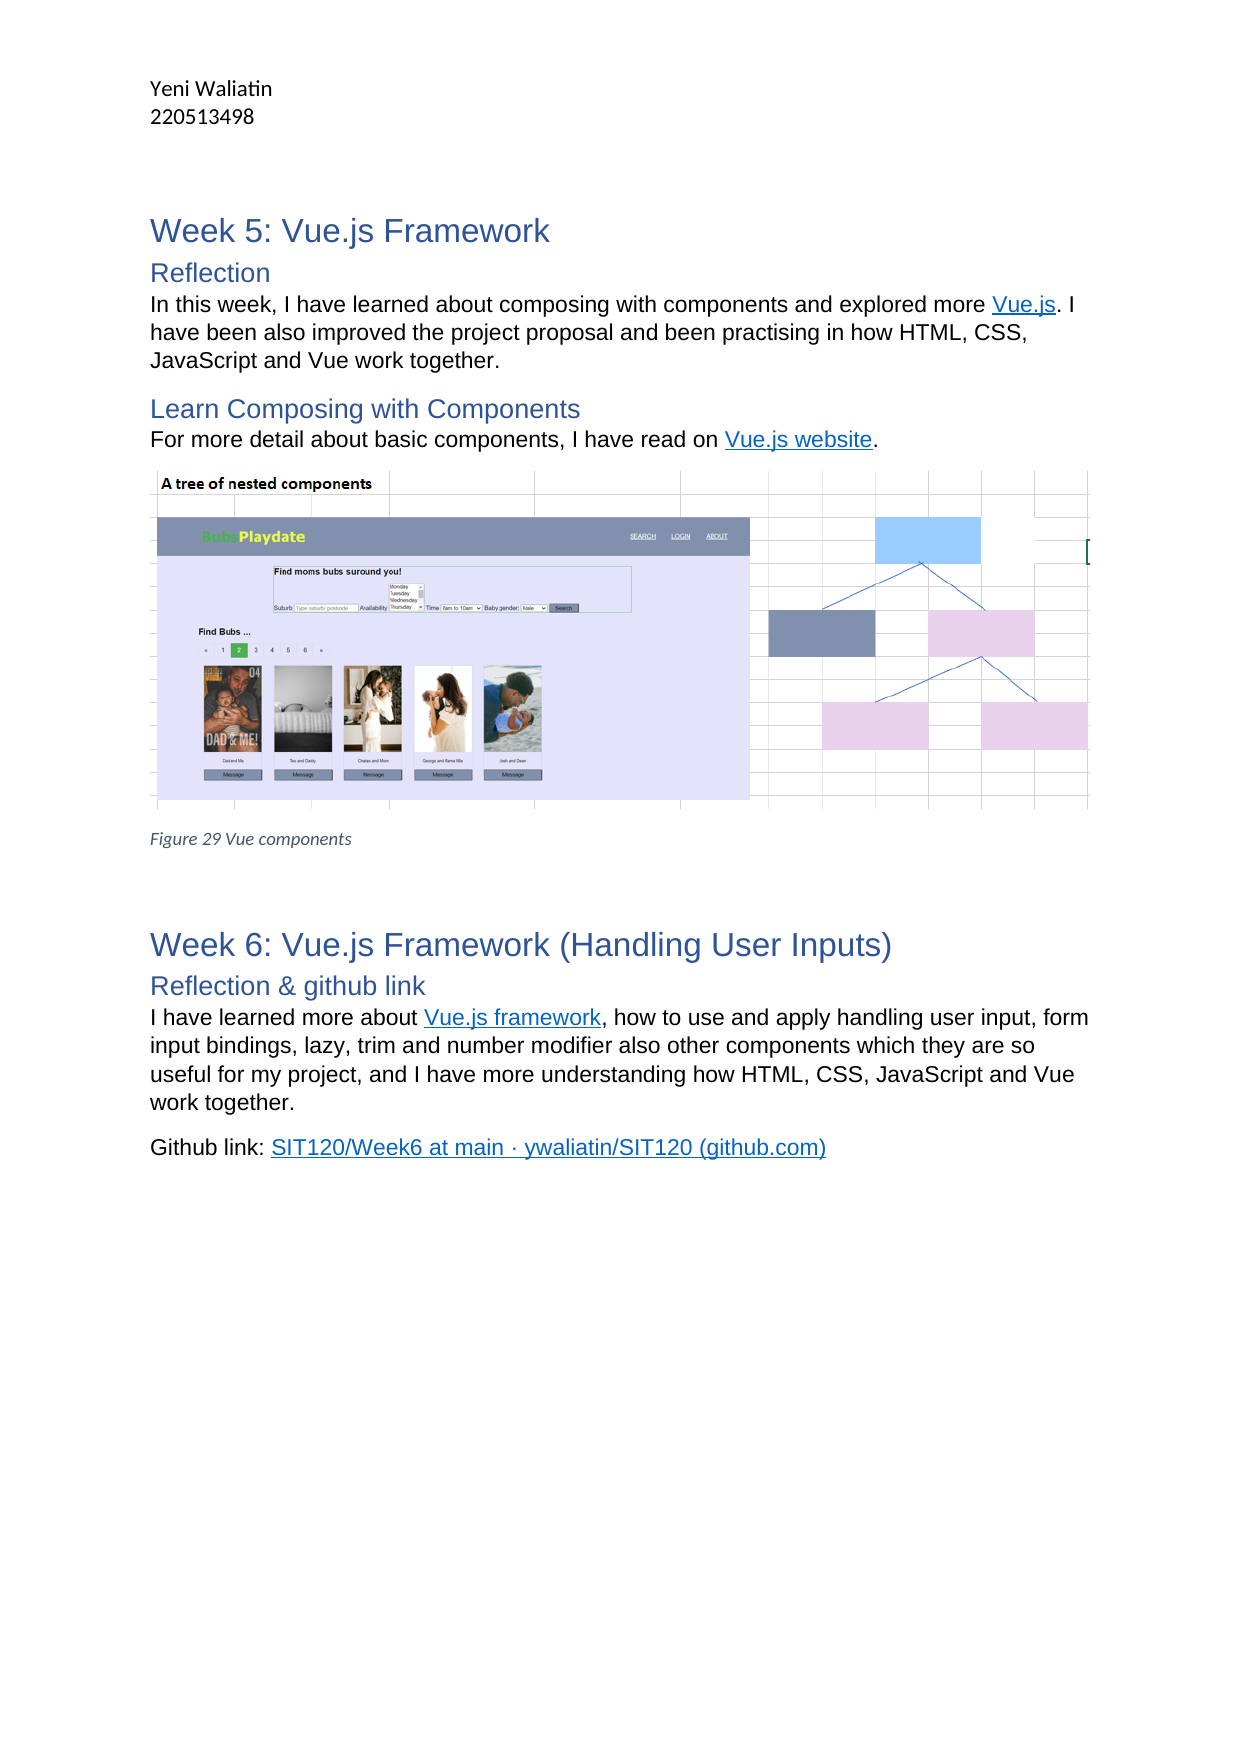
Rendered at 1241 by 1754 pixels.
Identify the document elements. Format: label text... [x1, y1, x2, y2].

subtitle Reflection & github link [150, 970, 1090, 1001]
text For more detail about basic components, I have read on Vue.js website. [150, 426, 1090, 453]
subtitle Week 6: Vue.js Framework (Handling User Inputs) [150, 924, 1090, 963]
subtitle Reflection [150, 257, 1090, 288]
picture [150, 471, 1091, 809]
subtitle Week 5: Vue.js Framework [150, 211, 1090, 250]
text Github link: SIT120/Week6 at main · ywaliatin/SIT120 (github.com) [150, 1134, 1090, 1161]
text In this week, I have learned about composing with components and explored more Vue.js. I have been also improved the project proposal and been practising in how HTML, CSS, JavaScript and Vue work together. [150, 291, 1090, 374]
subtitle Learn Composing with Components [150, 393, 1090, 424]
text I have learned more about Vue.js framework, how to use and apply handling user input, form input bindings, lazy, trim and number modifier also other components which they are so useful for my project, and I have more understanding how HTML, CSS, JavaScript and Vue work together. [150, 1004, 1090, 1116]
